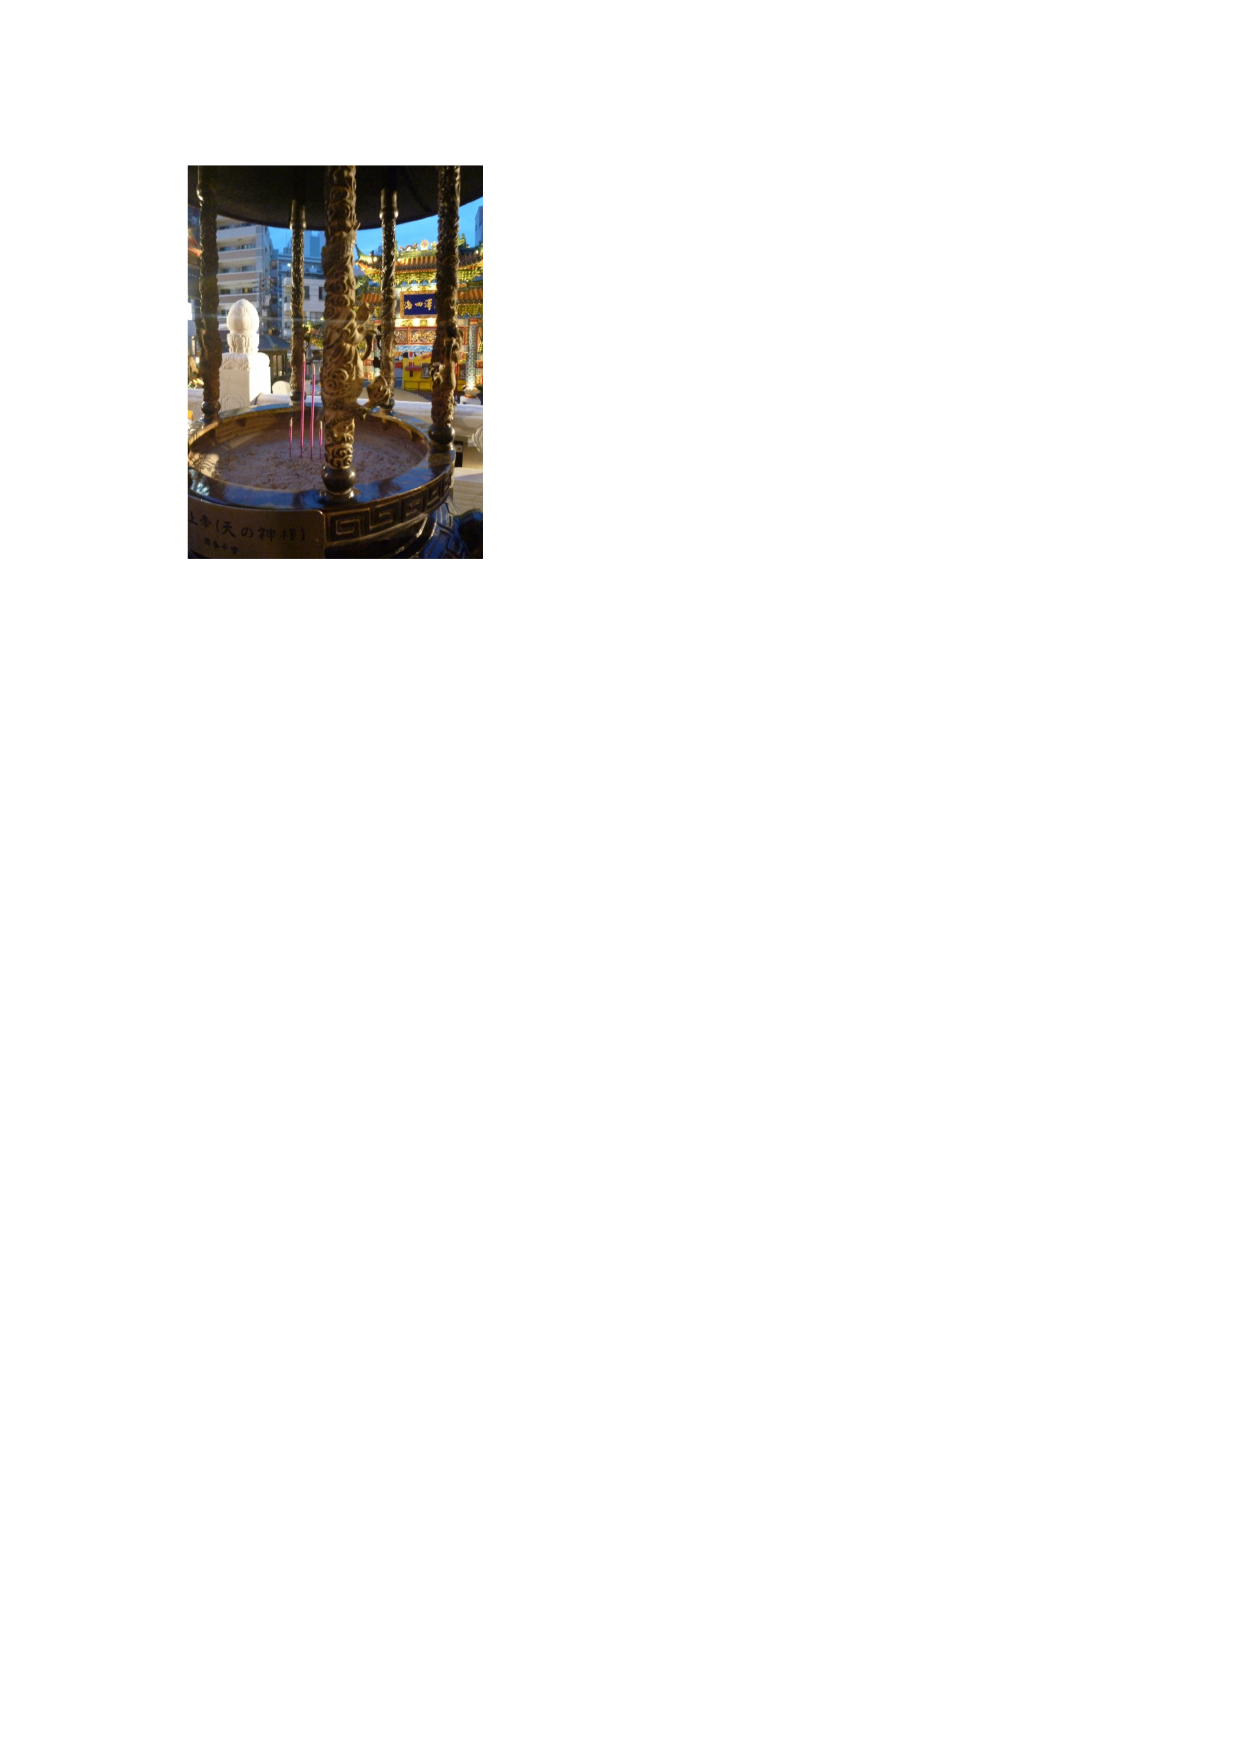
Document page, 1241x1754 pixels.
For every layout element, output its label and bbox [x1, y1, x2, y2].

picture [188, 166, 483, 558]
